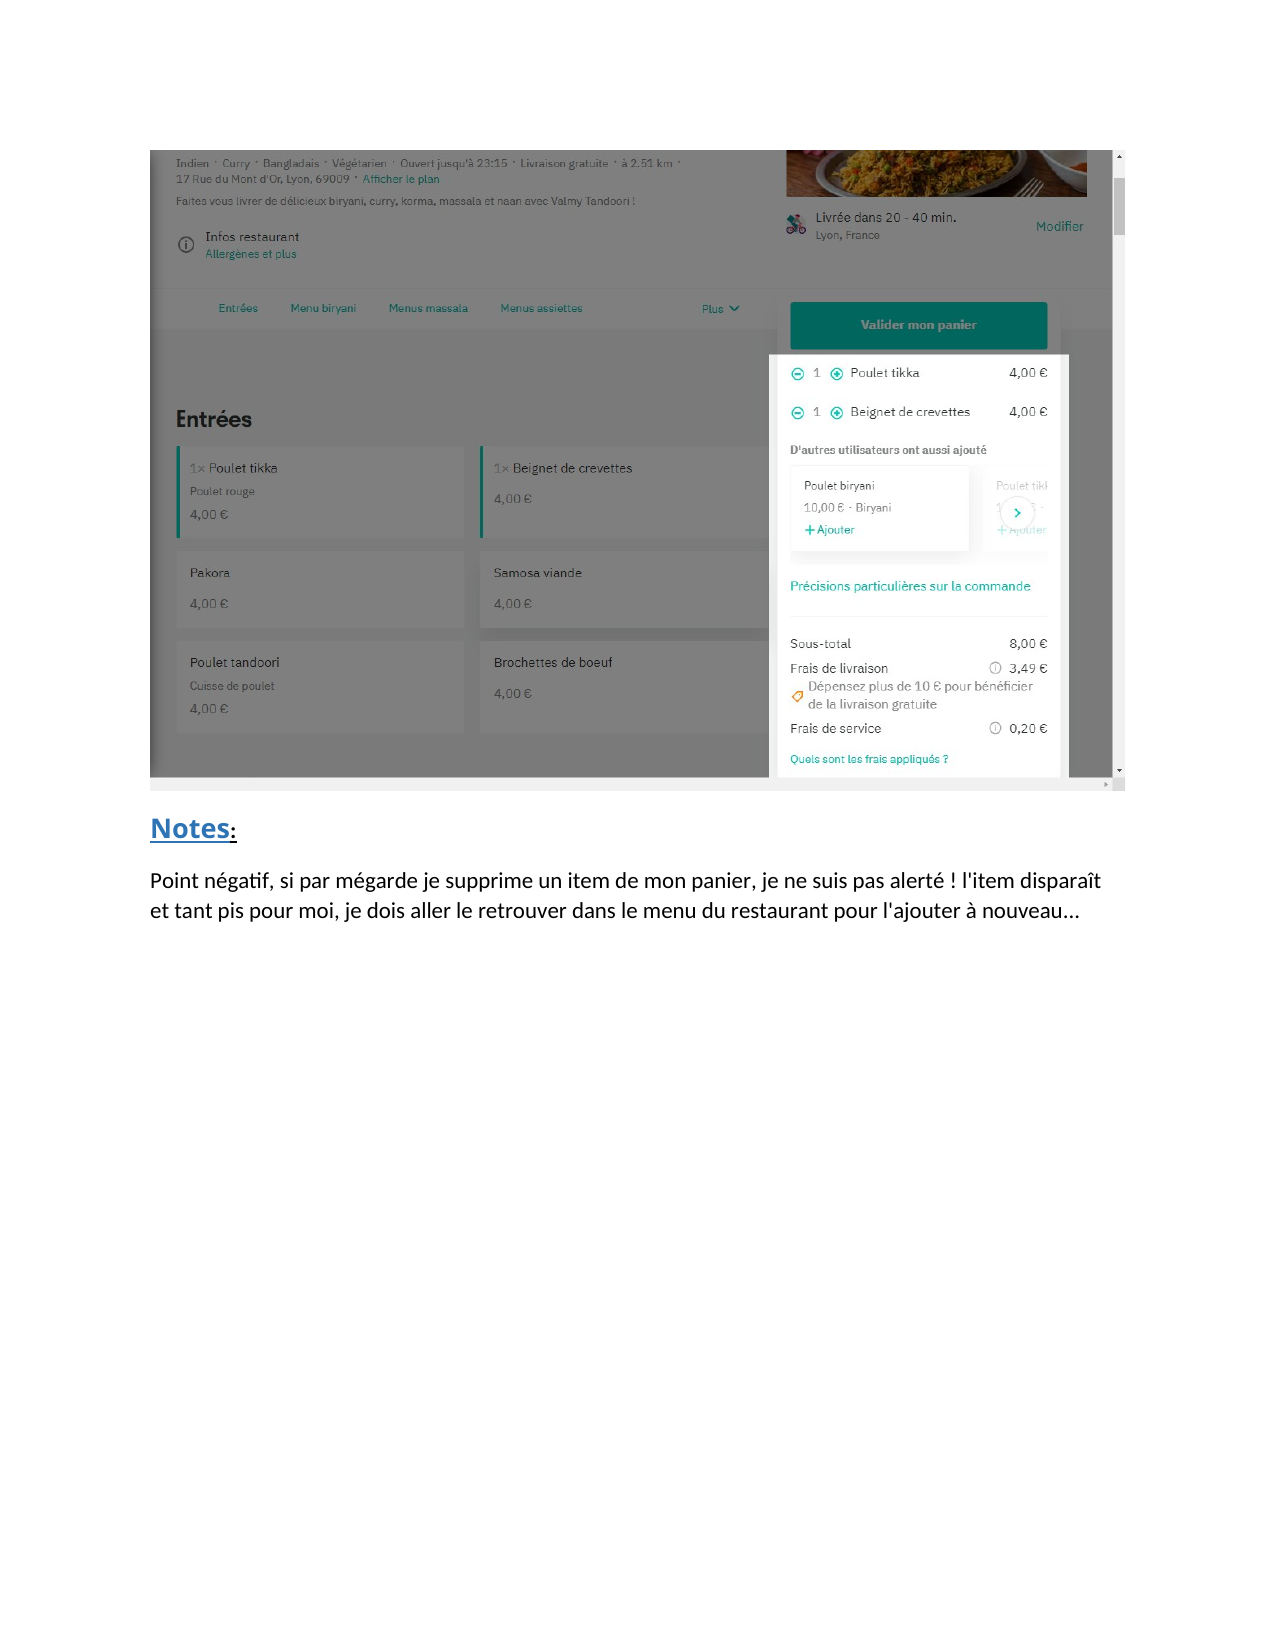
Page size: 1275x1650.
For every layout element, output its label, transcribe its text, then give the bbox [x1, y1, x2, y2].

text Point négatif, si par mégarde je supprime un item de mon panier, je ne suis pas alerté ! l'item disparaît et tant pis pour moi, je dois aller le retrouver dans le menu du restaurant pour l'ajouter à nouveau... [150, 866, 1125, 924]
text Notes: [150, 810, 1125, 847]
picture [150, 150, 1125, 791]
